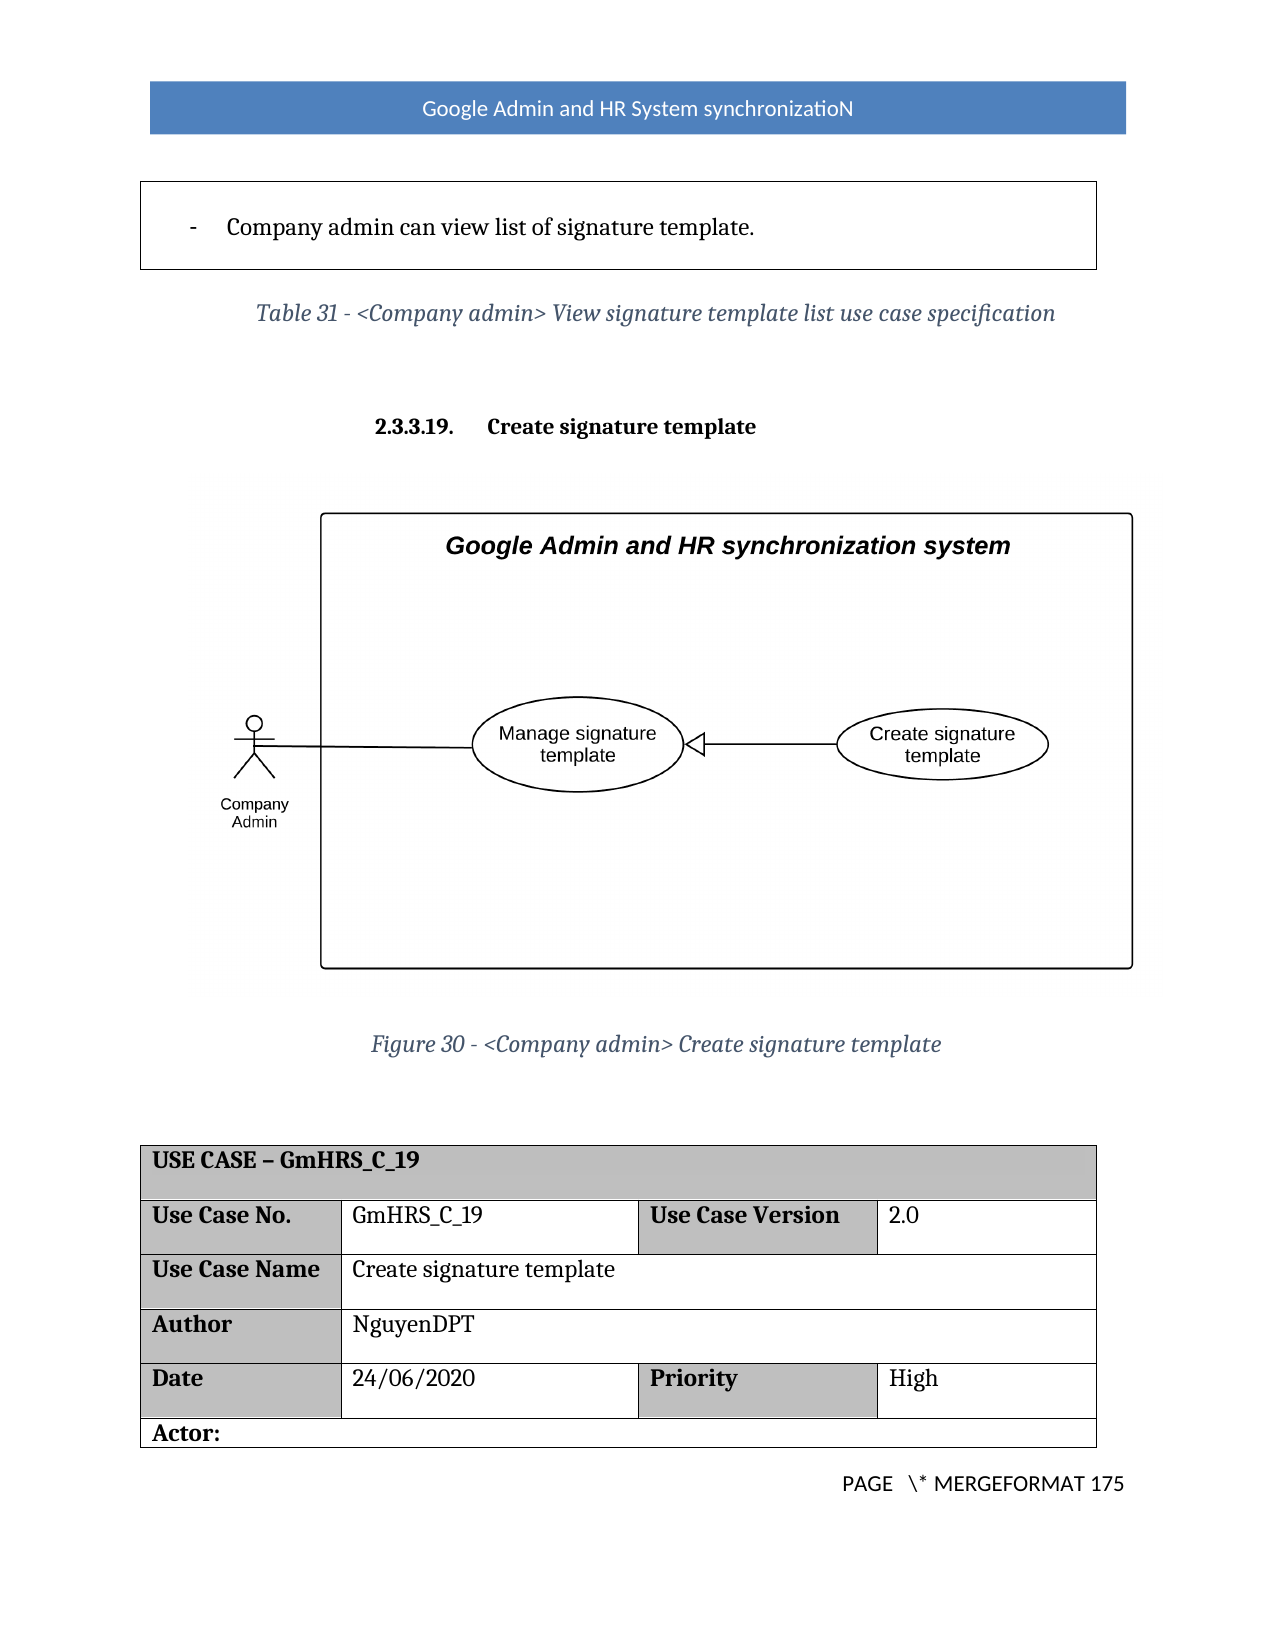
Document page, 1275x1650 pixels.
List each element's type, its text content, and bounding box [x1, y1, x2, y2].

table_cell Create signature template [342, 1255, 1096, 1308]
table_cell Use Case Version [639, 1201, 877, 1254]
table_cell Author [141, 1310, 341, 1363]
table_cell Date [141, 1364, 341, 1417]
text Figure 30 - <Company admin> Create signature template [187, 1030, 1125, 1059]
table_cell NguyenDPT [342, 1310, 1096, 1363]
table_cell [141, 1419, 1096, 1447]
table_cell High [878, 1364, 1096, 1417]
table_cell Priority [639, 1364, 877, 1417]
table_cell Use Case No. [141, 1201, 341, 1254]
table_cell 24/06/2020 [342, 1364, 638, 1417]
table_cell Use Case Name [141, 1255, 341, 1308]
picture [187, 473, 1163, 997]
subtitle Create signature template [375, 414, 1125, 440]
text Table 31 - <Company admin> View signature template list use case specification [187, 299, 1125, 328]
table_cell 2.0 [878, 1201, 1096, 1254]
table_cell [141, 182, 1096, 269]
table_header USE CASE – GmHRS_C_19 [141, 1146, 1096, 1199]
table_cell GmHRS_C_19 [342, 1201, 638, 1254]
